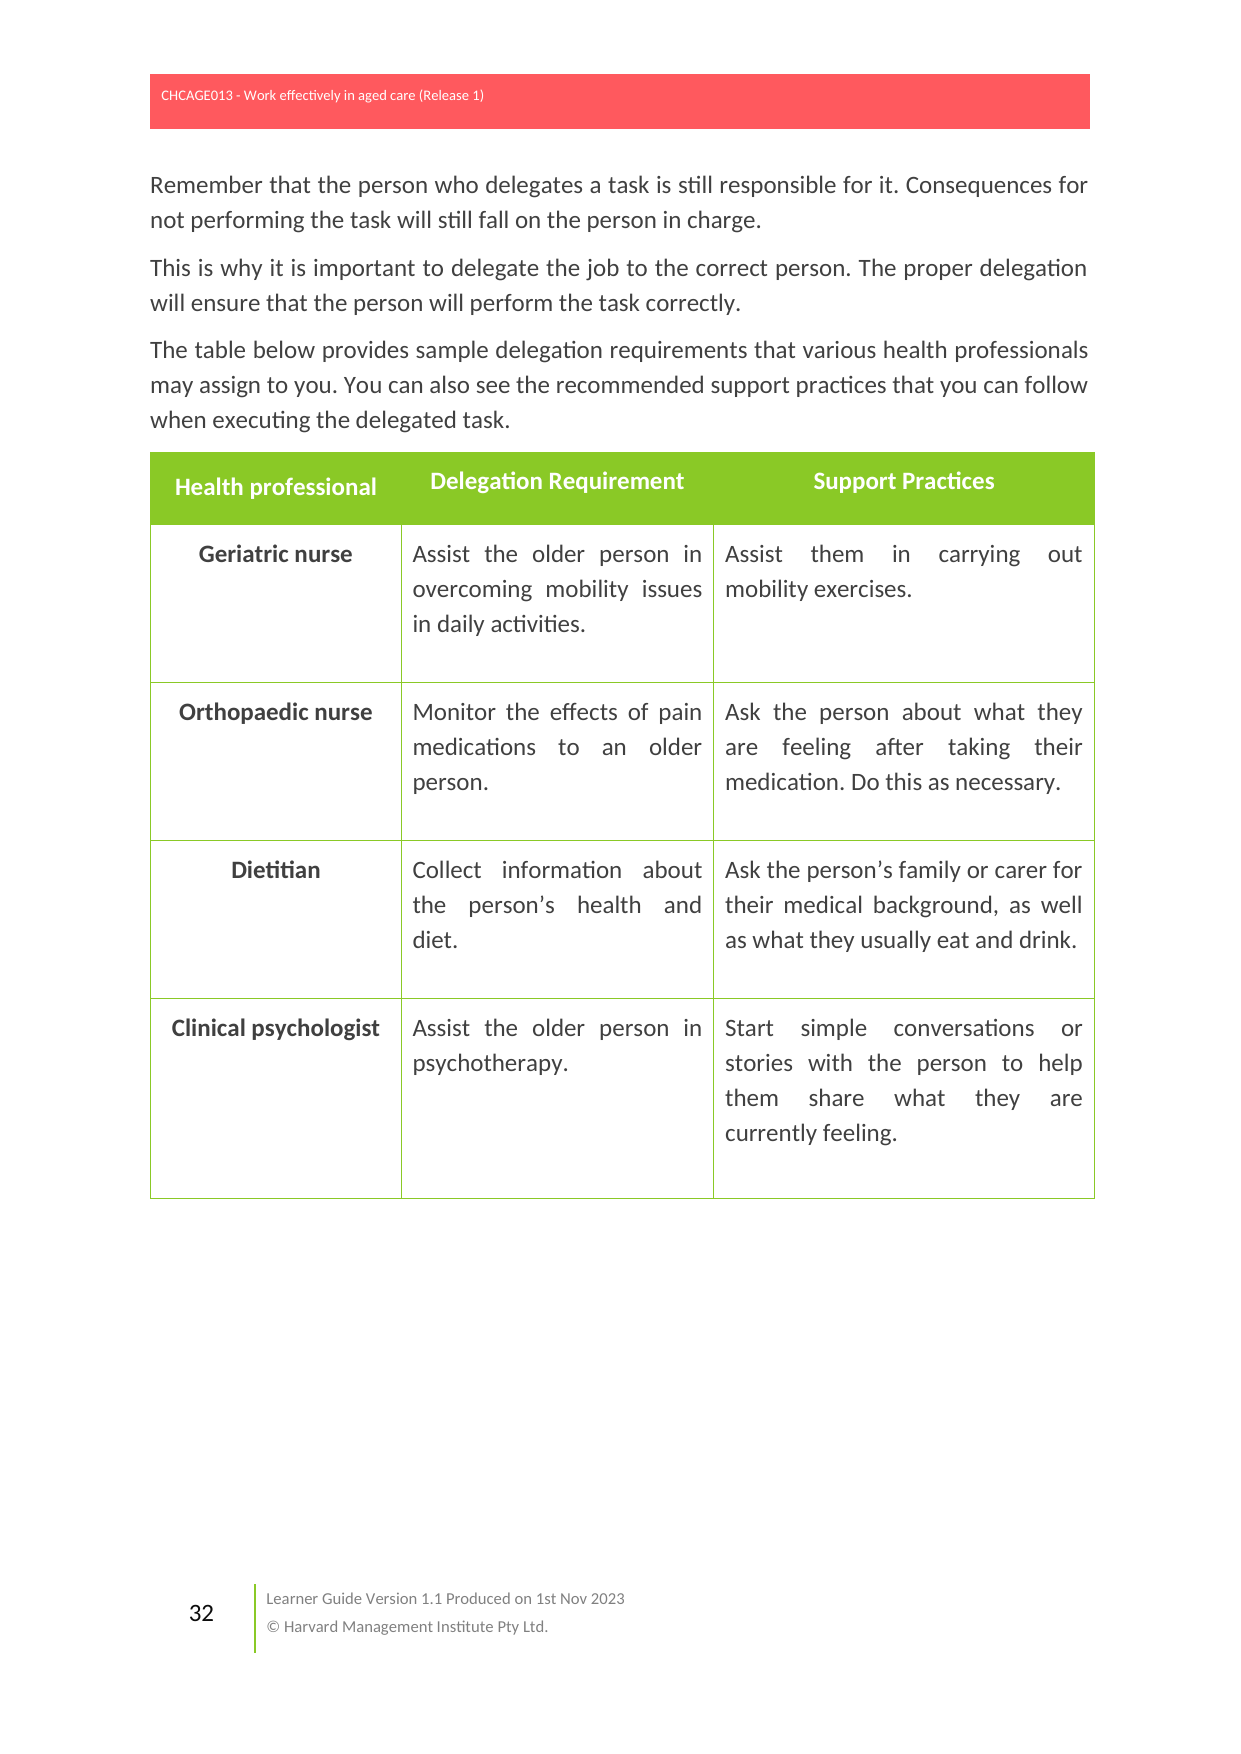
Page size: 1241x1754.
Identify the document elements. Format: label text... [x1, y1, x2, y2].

table_cell Dietitian [151, 841, 401, 998]
table_cell Clinical psychologist [151, 999, 401, 1198]
table_cell Assist the older person in overcoming mobility issues in daily activities. [402, 525, 713, 682]
table_cell Orthopaedic nurse [151, 683, 401, 840]
table_cell Geriatric nurse [151, 525, 401, 682]
table_cell Ask the person’s family or carer for their medical background, as well as what they usually eat and drink. [714, 841, 1094, 998]
table_cell Start simple conversations or stories with the person to help them share what they are currently feeling. [714, 999, 1094, 1198]
table_header Delegation Requirement [402, 453, 713, 524]
text The table below provides sample delegation requirements that various health professionals may assign to you. You can also see the recommended support practices that you can follow when executing the delegated task. [150, 334, 1090, 435]
table_cell Monitor the effects of pain medications to an older person. [402, 683, 713, 840]
table_cell Collect information about the person’s health and diet. [402, 841, 713, 998]
table_header Support Practices [714, 453, 1094, 524]
table_cell Assist the older person in psychotherapy. [402, 999, 713, 1198]
table_cell Ask the person about what they are feeling after taking their medication. Do this as necessary. [714, 683, 1094, 840]
table_header Health professional [151, 453, 401, 524]
text Remember that the person who delegates a task is still responsible for it. Consequences for not performing the task will still fall on the person in charge. [150, 169, 1090, 235]
table_cell Assist them in carrying out mobility exercises. [714, 525, 1094, 682]
text This is why it is important to delegate the job to the correct person. The proper delegation will ensure that the person will perform the task correctly. [150, 252, 1090, 317]
